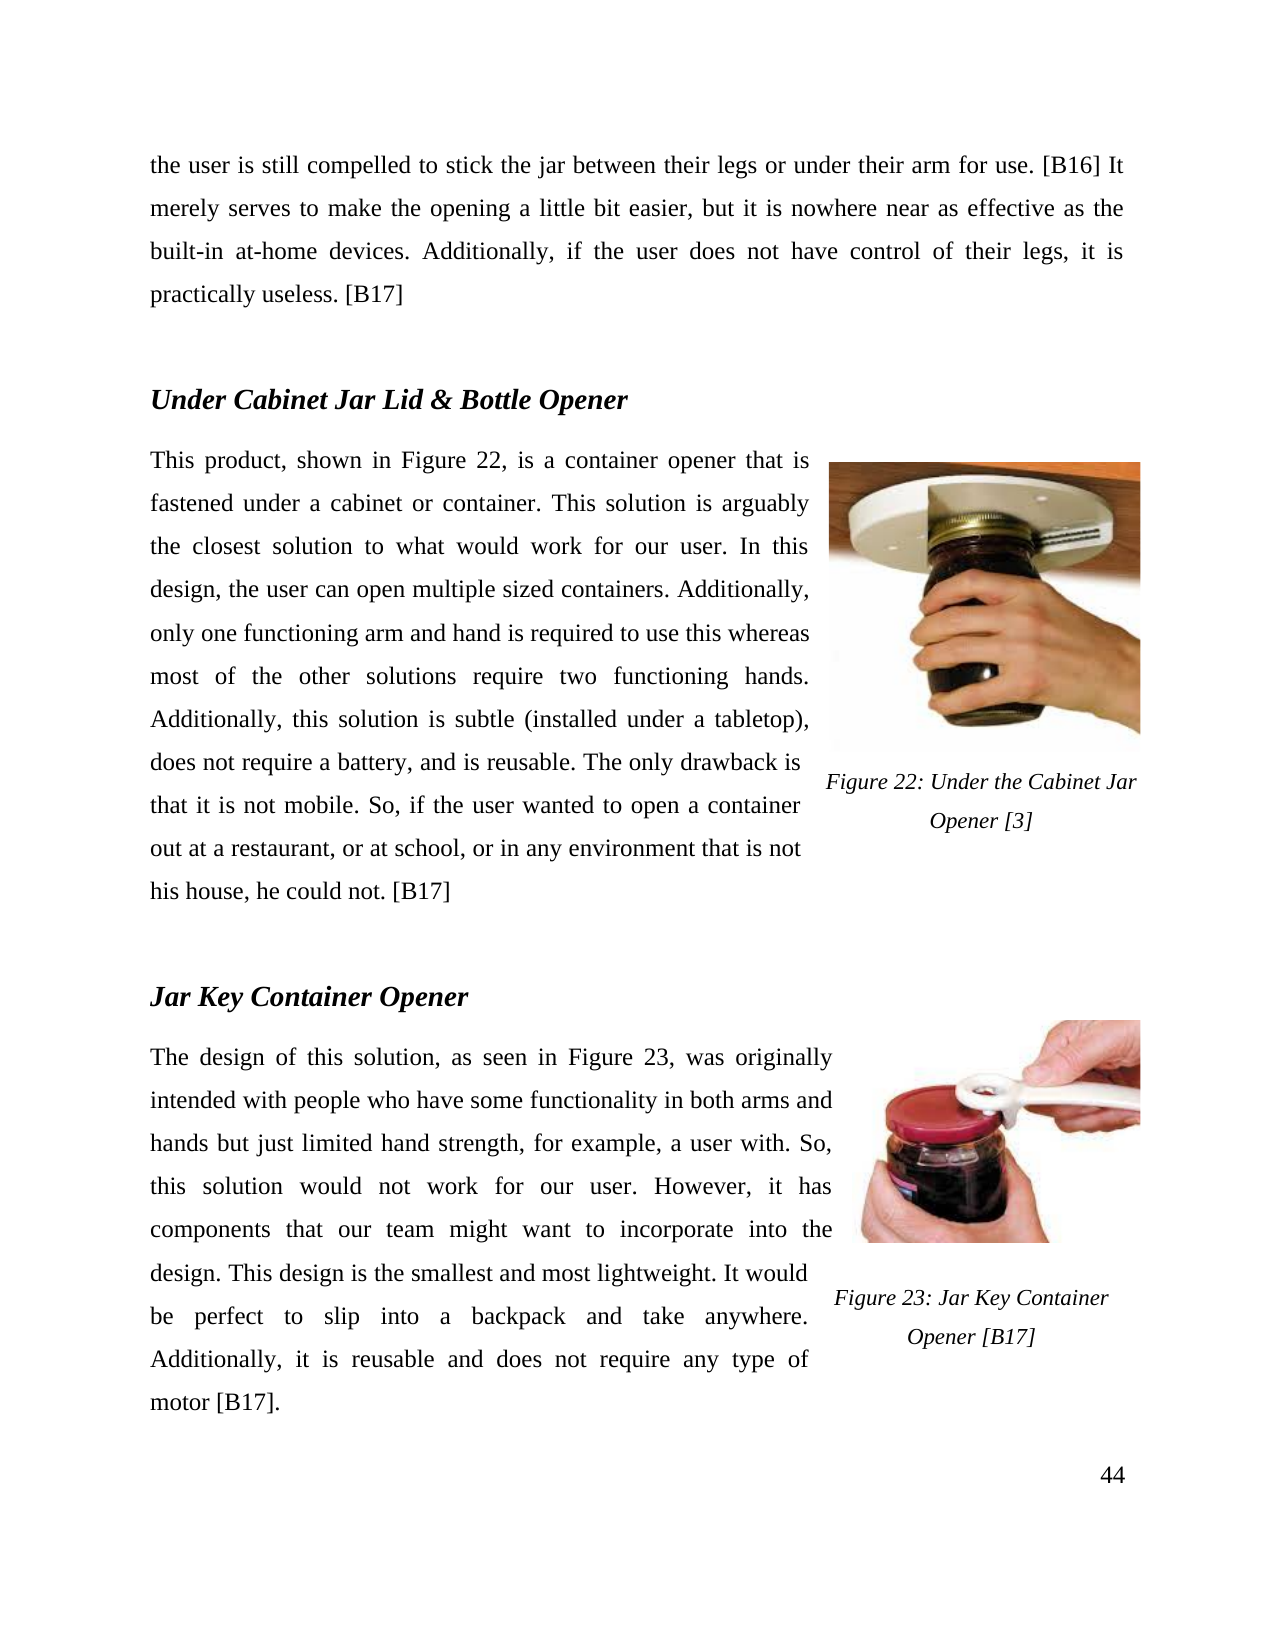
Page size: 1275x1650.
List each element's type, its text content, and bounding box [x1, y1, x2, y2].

picture [828, 462, 1141, 752]
subtitle Jar Key Container Opener [150, 979, 1125, 1013]
text This product, shown in Figure 22, is a container opener that is fastened under a cabinet or container. This solution is arguably the closest solution to what would work for our user. In this design, the user can open multiple sized containers. Additionally, only one functioning arm and hand is required to use this whereas most of the other solutions require two functioning hands. Additionally, this solution is subtle (installed under a tabletop), does not require a battery, and is reusable. The only drawback is that it is not mobile. So, if the user wanted to open a container out at a restaurant, or at school, or in any environment that is not his house, he could not. [B17] [150, 445, 1125, 905]
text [150, 150, 1125, 308]
text The design of this solution, as seen in Figure 23, was originally intended with people who have some functionality in both arms and hands but just limited hand strength, for example, a user with. So, this solution would not work for our user. However, it has components that our team might want to incorporate into the design. This design is the smallest and most lightweight. It would be perfect to slip into a backpack and take anywhere. Additionally, it is reusable and does not require any type of motor [B17]. [150, 1042, 1125, 1416]
subtitle Under Cabinet Jar Lid & Bottle Opener [150, 382, 1125, 416]
picture [852, 1020, 1141, 1243]
